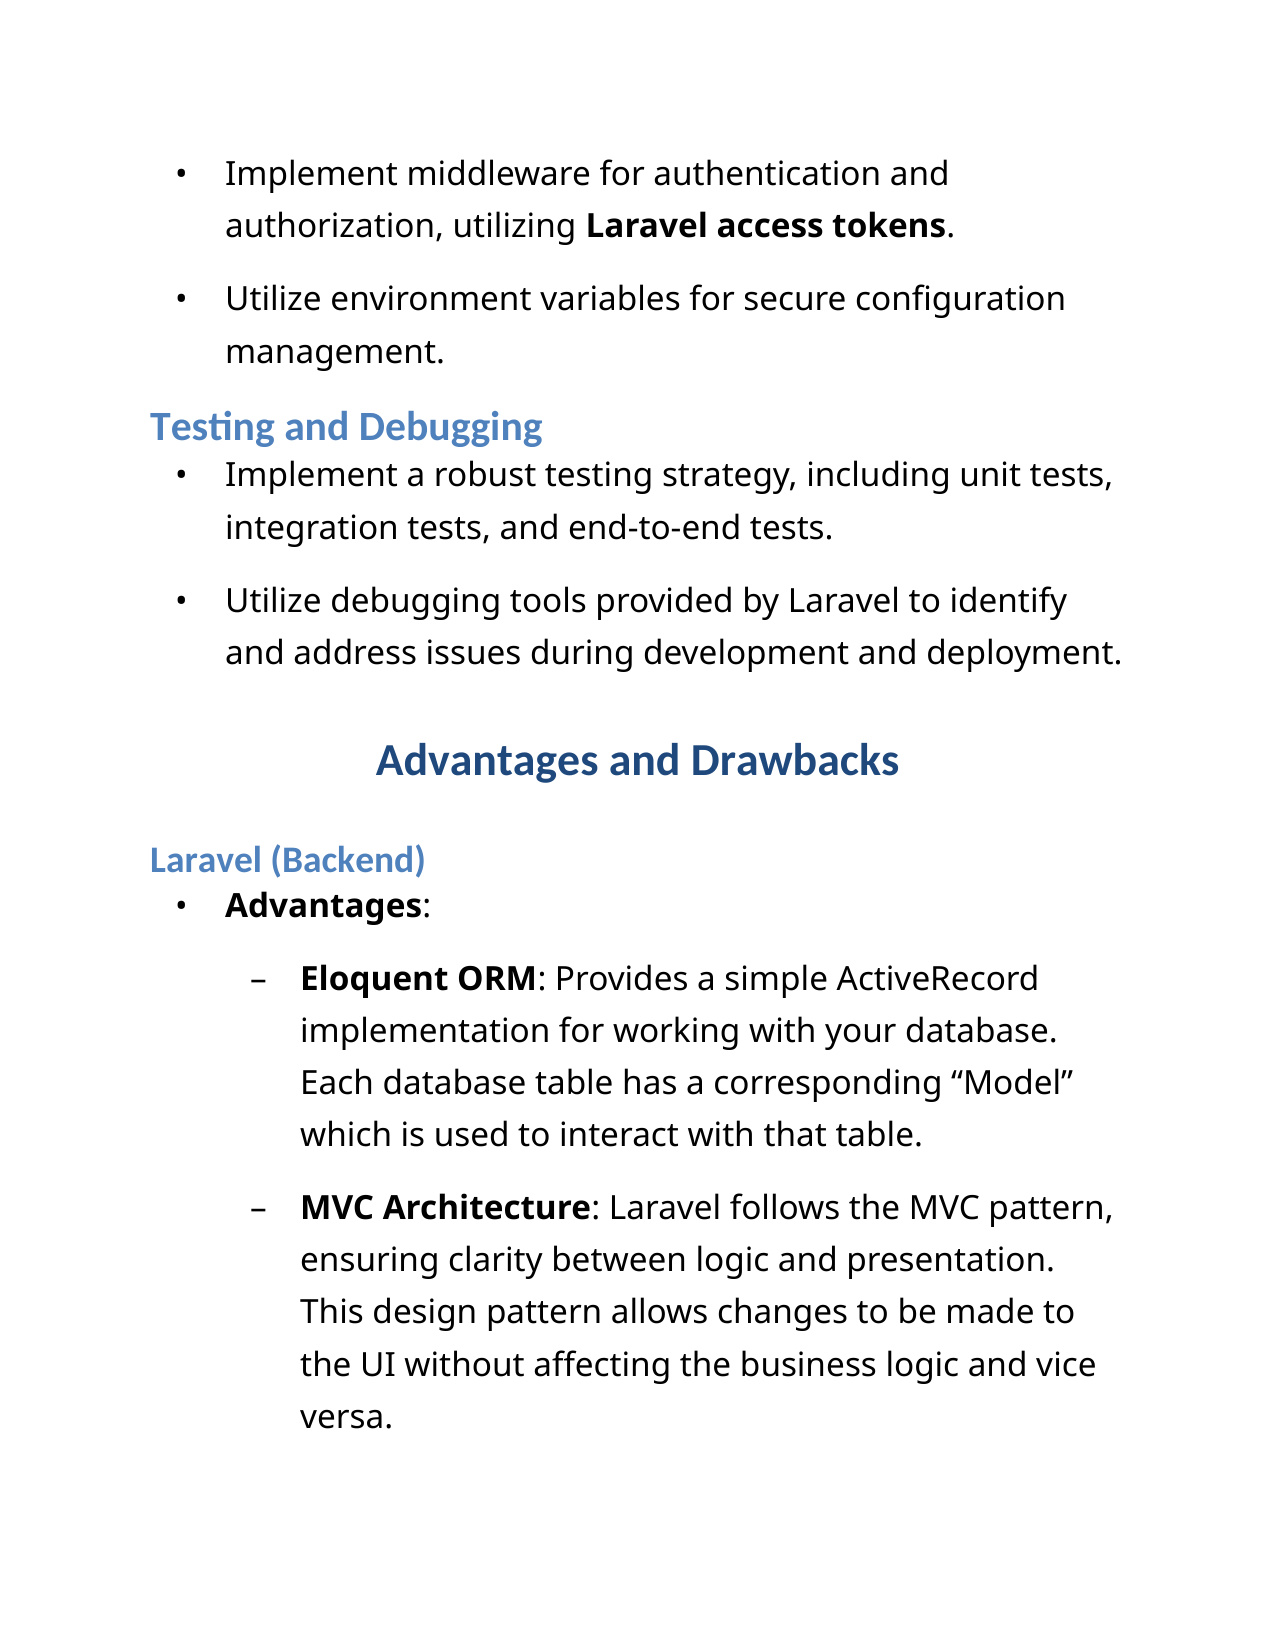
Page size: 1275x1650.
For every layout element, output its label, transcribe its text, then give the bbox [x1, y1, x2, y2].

list Eloquent ORM: Provides a simple ActiveRecord implementation for working with your database. Each database table has a corresponding “Model” which is used to interact with that table. [250, 954, 1125, 1156]
subtitle Laravel (Backend) [150, 836, 1125, 881]
list Advantages: [175, 881, 1125, 927]
list Utilize environment variables for secure configuration management. [175, 275, 1125, 373]
list Utilize debugging tools provided by Laravel to identify and address issues during development and deployment. [175, 576, 1125, 674]
subtitle Advantages and Drawbacks [150, 731, 1125, 787]
subtitle Testing and Debugging [150, 400, 1125, 451]
list MVC Architecture: Laravel follows the MVC pattern, ensuring clarity between logic and presentation. This design pattern allows changes to be made to the UI without affecting the business logic and vice versa. [250, 1184, 1125, 1438]
list Implement middleware for authentication and authorization, utilizing Laravel access tokens. [175, 150, 1125, 248]
list Implement a robust testing strategy, including unit tests, integration tests, and end-to-end tests. [175, 451, 1125, 549]
